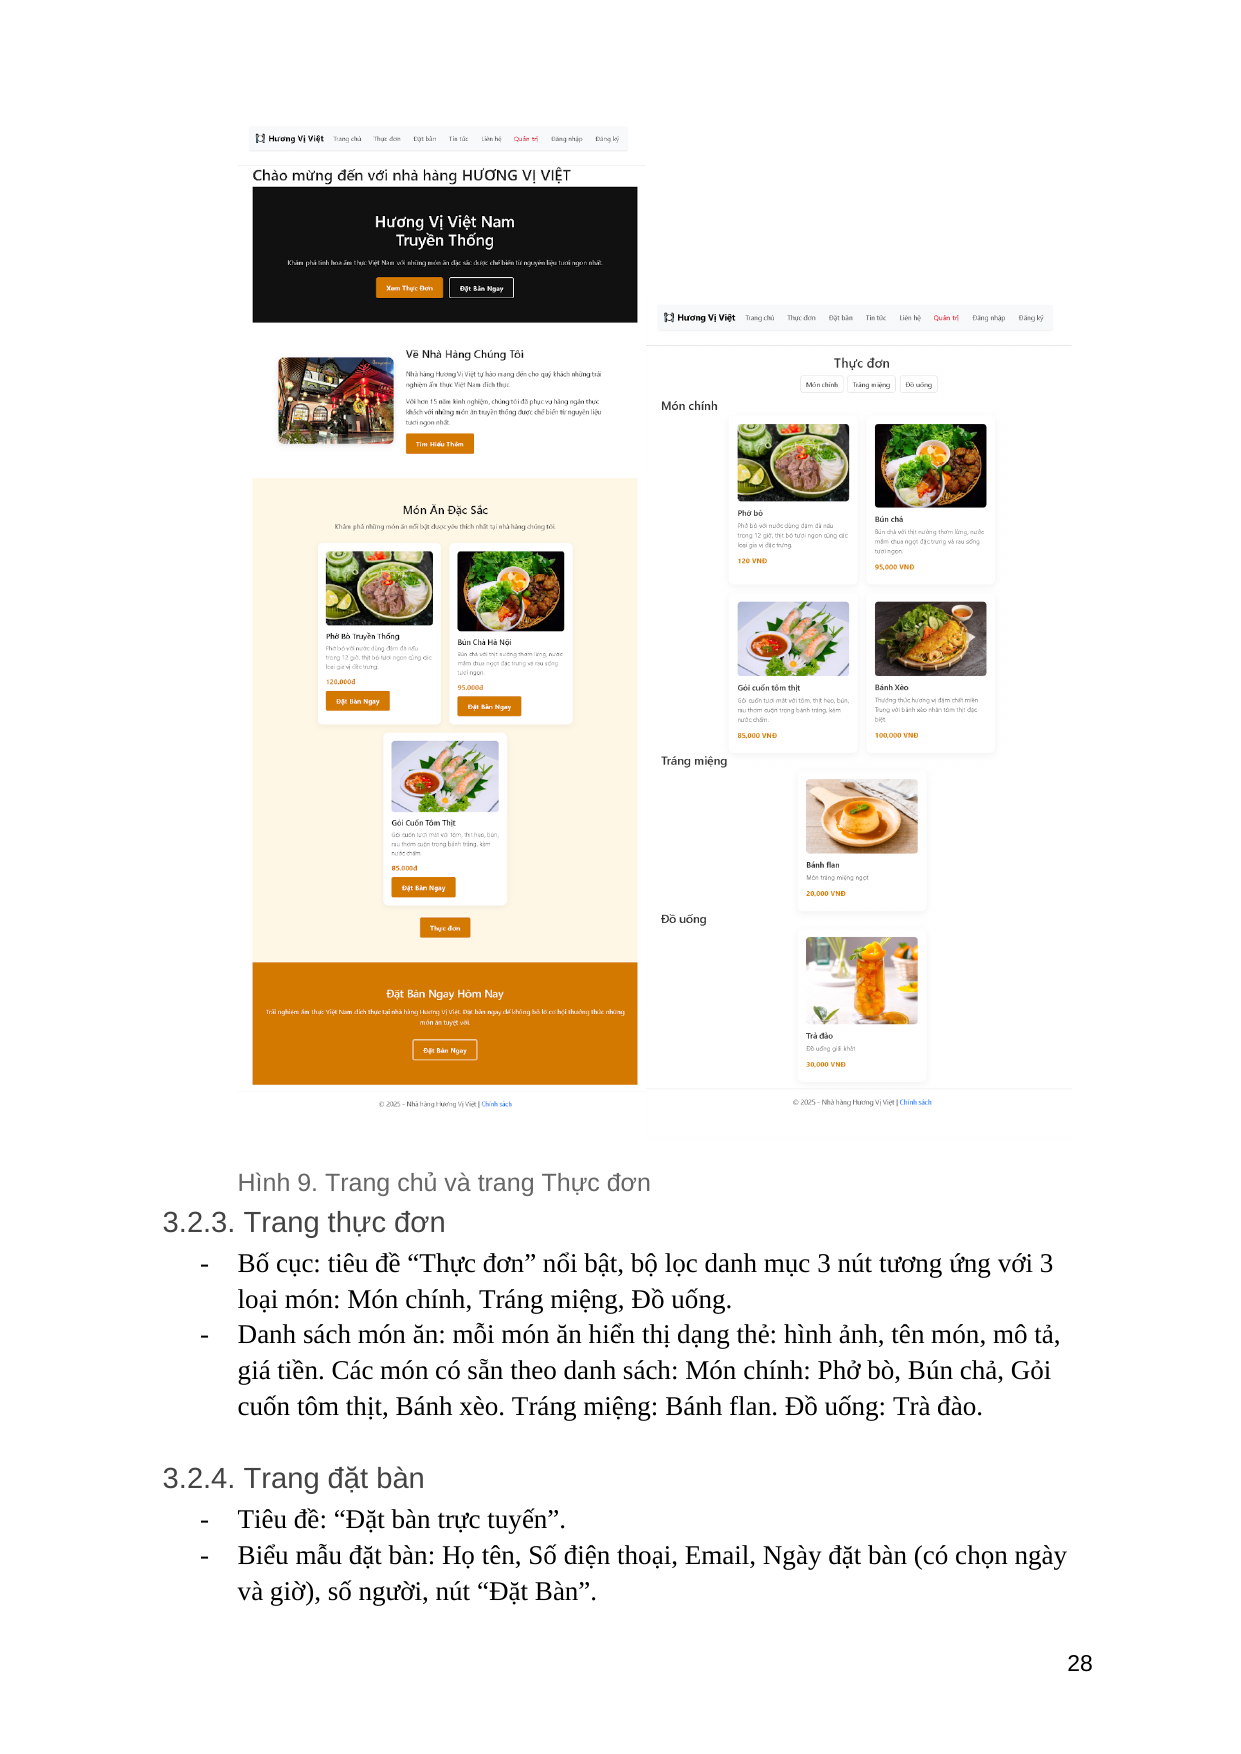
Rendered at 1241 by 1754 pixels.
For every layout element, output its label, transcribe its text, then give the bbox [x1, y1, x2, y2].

picture [237, 118, 1072, 1139]
subtitle Hình 9. Trang chủ và trang Thực đơn [237, 1168, 1092, 1197]
list Biểu mẫu đặt bàn: Họ tên, Số điện thoại, Email, Ngày đặt bàn (có chọn ngày và giờ), số người, nút “Đặt Bàn”. [200, 1539, 1092, 1606]
subtitle 3.2.4. Trang đặt bàn [162, 1461, 1092, 1495]
subtitle 3.2.3. Trang thực đơn [162, 1205, 1092, 1239]
list Bố cục: tiêu đề “Thực đơn” nổi bật, bộ lọc danh mục 3 nút tương ứng với 3 loại món: Món chính, Tráng miệng, Đồ uống. [200, 1247, 1092, 1314]
list Danh sách món ăn: mỗi món ăn hiển thị dạng thẻ: hình ảnh, tên món, mô tả, giá tiền. Các món có sẵn theo danh sách: Món chính: Phở bò, Bún chả, Gỏi cuốn tôm thịt, Bánh xèo. Tráng miệng: Bánh flan. Đồ uống: Trà đào. [200, 1318, 1092, 1421]
list Tiêu đề: “Đặt bàn trực tuyến”. [200, 1503, 1092, 1534]
